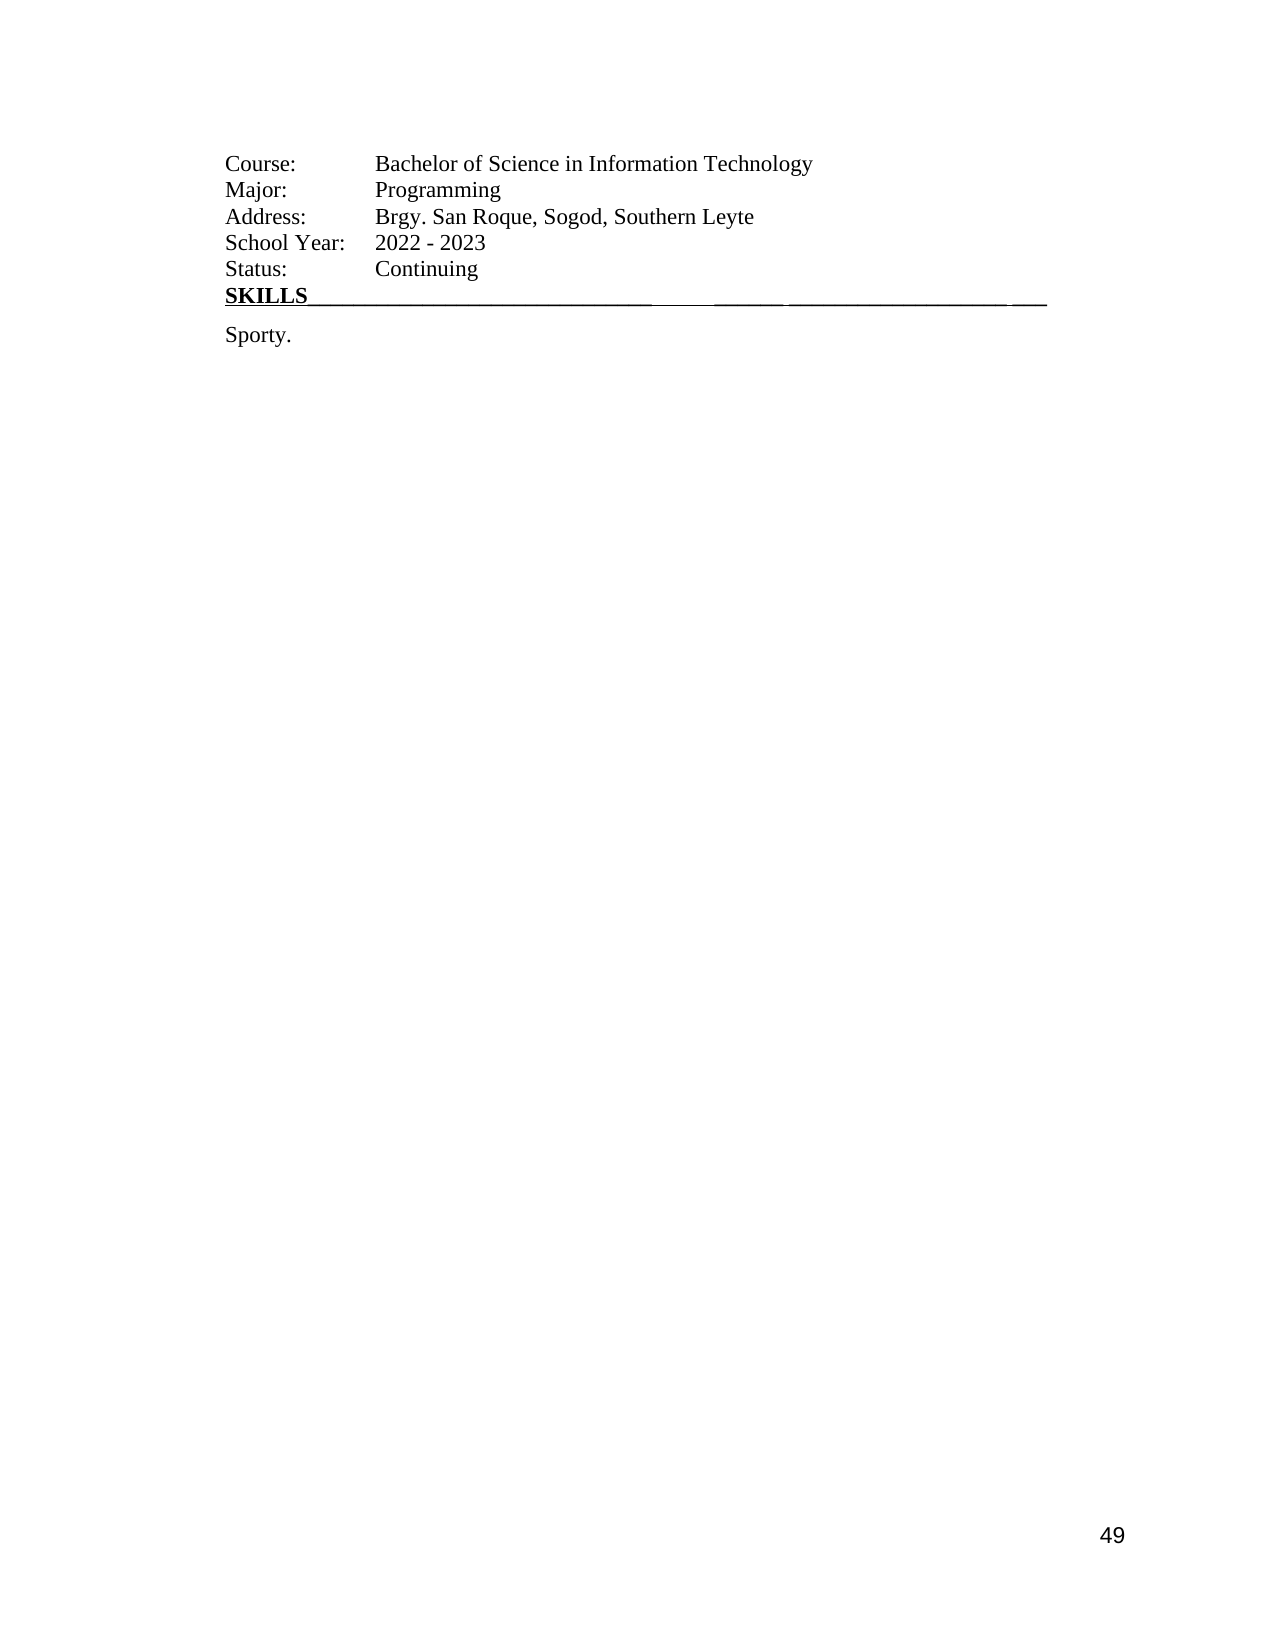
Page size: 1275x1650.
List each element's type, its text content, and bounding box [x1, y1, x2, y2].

text Major: Programming [225, 176, 1125, 203]
text SKILLS______________________________ ______ ___________________ ___ [225, 282, 1125, 308]
text School Year: 2022 - 2023 [225, 229, 1125, 255]
text Status: Continuing [225, 255, 1125, 282]
text Address: Brgy. San Roque, Sogod, Southern Leyte [225, 203, 1125, 229]
text Course: Bachelor of Science in Information Technology [225, 150, 1125, 176]
text Sporty. [225, 321, 1125, 348]
